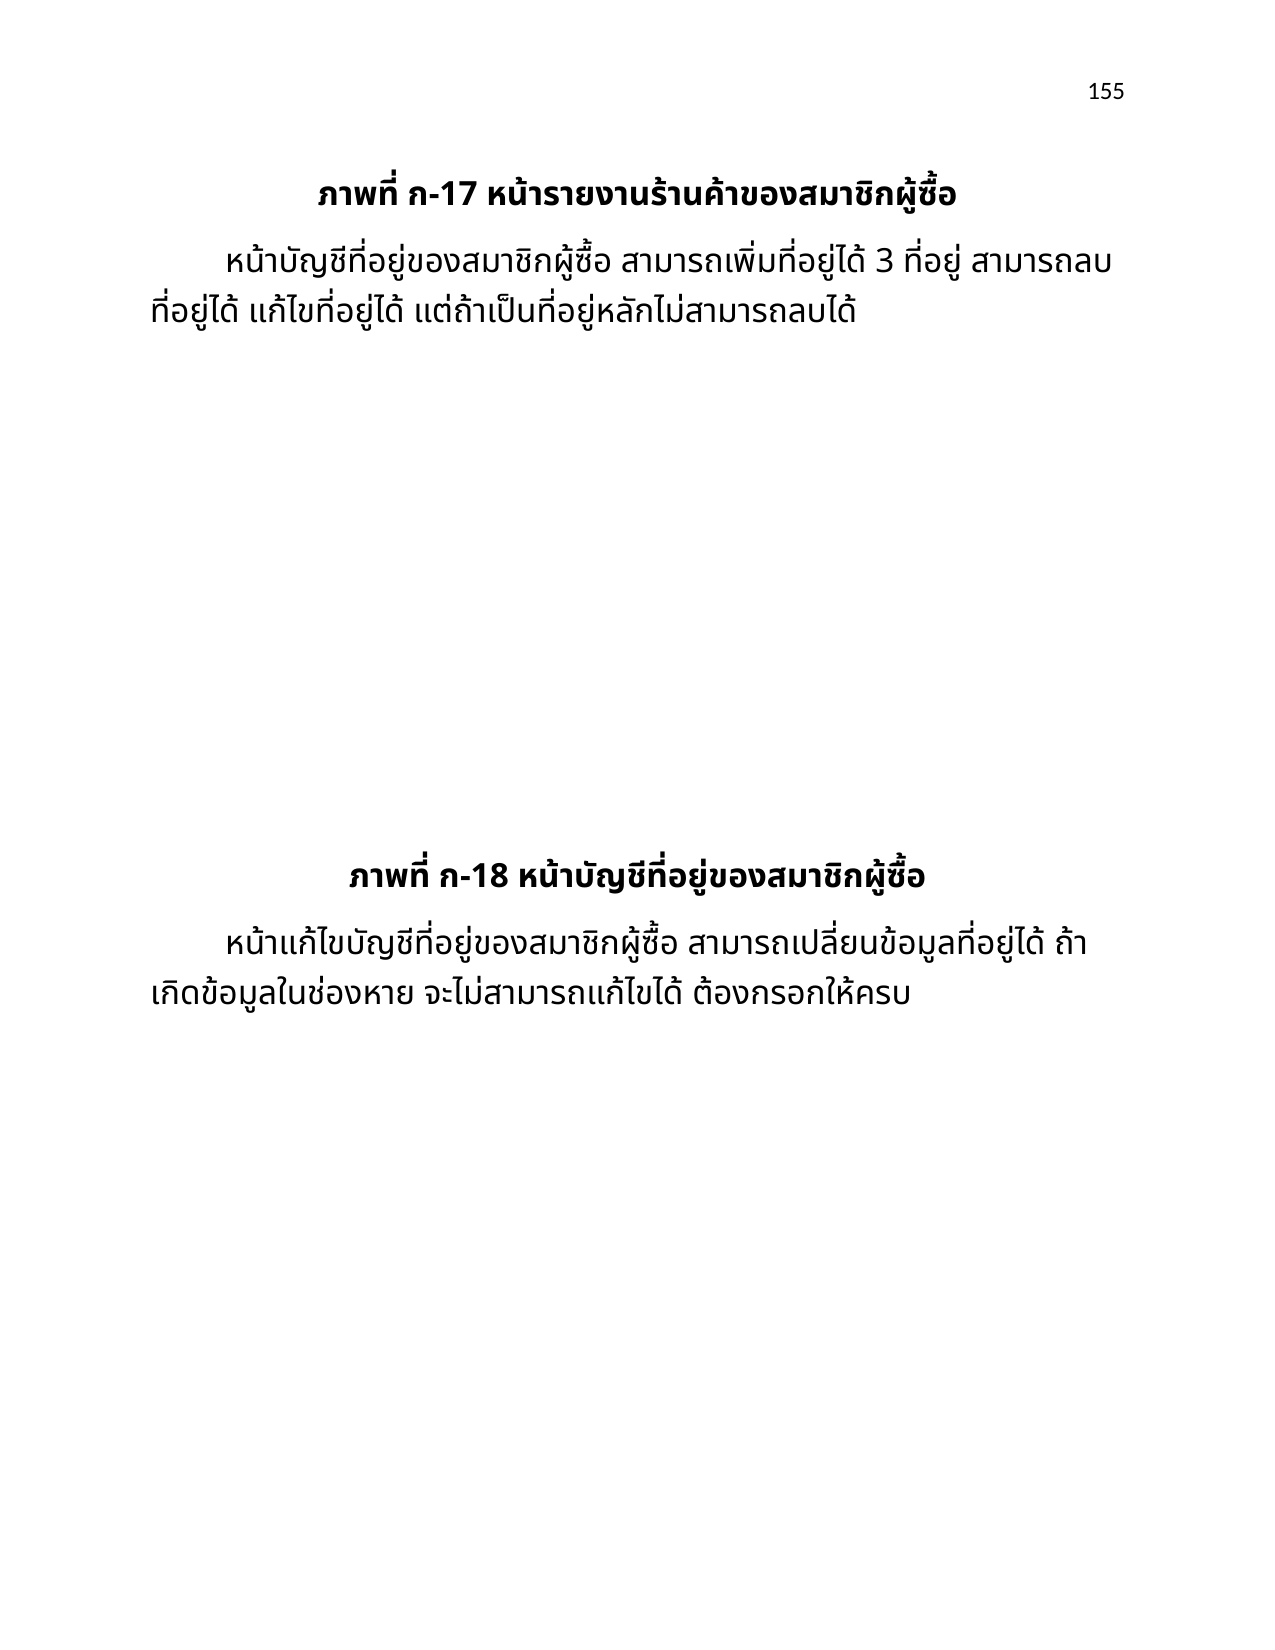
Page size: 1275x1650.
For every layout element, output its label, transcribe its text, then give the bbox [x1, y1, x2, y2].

text ภาพที่ ก-17 หน้ารายงานร้านค้าของสมาชิกผู้ซื้อ [150, 169, 1125, 220]
text หน้าแก้ไขบัญชีที่อยู่ของสมาชิกผู้ซื้อ สามารถเปลี่ยนข้อมูลที่อยู่ได้ ถ้าเกิดข้อมูลในช่องหาย จะไม่สามารถแก้ไขได้ ต้องกรอกให้ครบ [150, 919, 1125, 1019]
text ภาพที่ ก-18 หน้าบัญชีที่อยู่ของสมาชิกผู้ซื้อ [150, 851, 1125, 902]
text หน้าบัญชีที่อยู่ของสมาชิกผู้ซื้อ สามารถเพิ่มที่อยู่ได้ 3 ที่อยู่ สามารถลบที่อยู่ได้ แก้ไขที่อยู่ได้ แต่ถ้าเป็นที่อยู่หลักไม่สามารถลบได้ [150, 237, 1125, 338]
